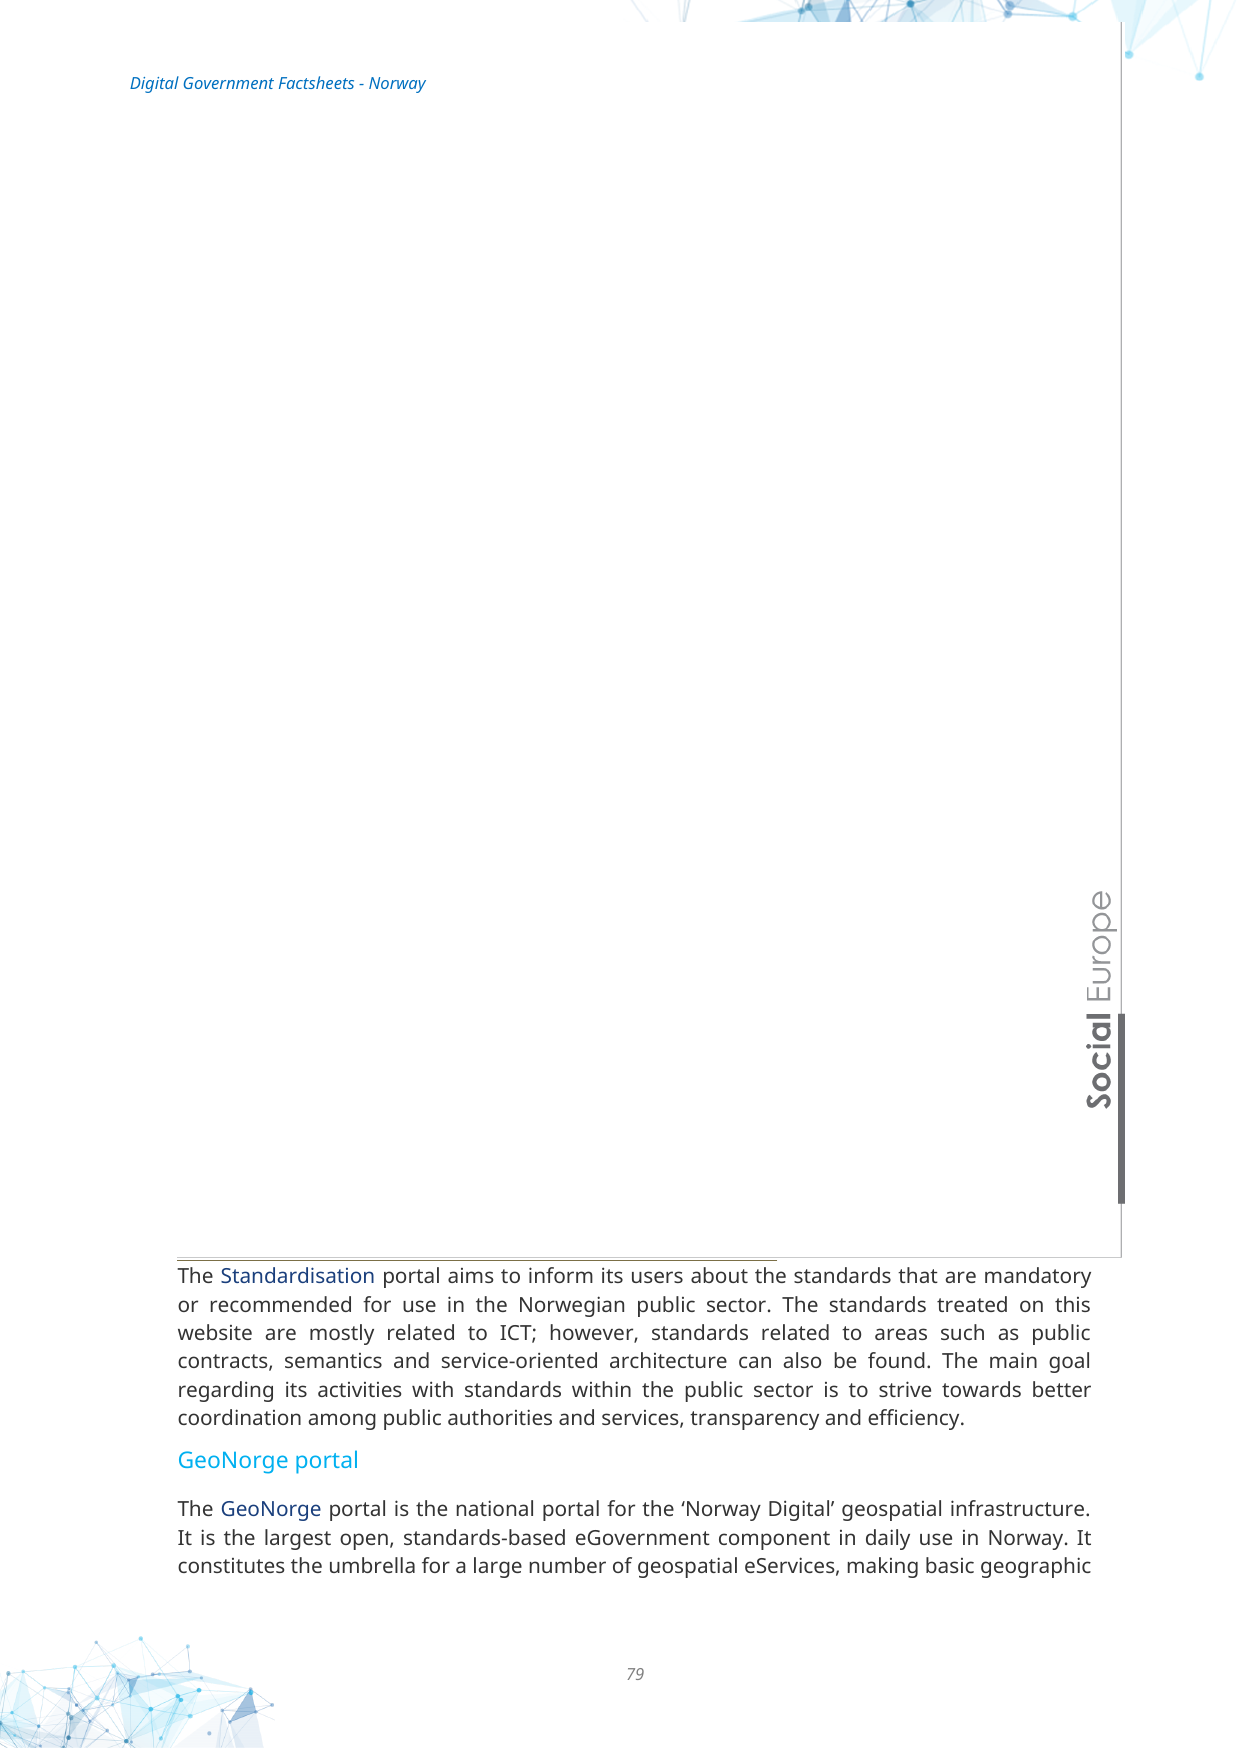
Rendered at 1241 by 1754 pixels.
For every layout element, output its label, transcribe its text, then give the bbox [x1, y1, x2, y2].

subtitle GeoNorge portal [177, 1444, 1092, 1476]
picture [177, 22, 1125, 1258]
text The GeoNorge portal is the national portal for the ‘Norway Digital’ geospatial infrastructure. It is the largest open, standards-based eGovernment component in daily use in Norway. It constitutes the umbrella for a large number of geospatial eServices, making basic geographic information and a variety of thematic information readily available. The information provided by the portal enables geospatial information to be used by different communities, including public administration and environmental management bodies. The infrastructure also includes a gateway for distributing the information to non-partners and the private sector. [177, 1494, 1092, 1580]
text The Standardisation portal aims to inform its users about the standards that are mandatory or recommended for use in the Norwegian public sector. The standards treated on this website are mostly related to ICT; however, standards related to areas such as public contracts, semantics and service-oriented architecture can also be found. The main goal regarding its activities with standards within the public sector is to strive towards better coordination among public authorities and services, transparency and efficiency. [177, 1261, 1092, 1432]
